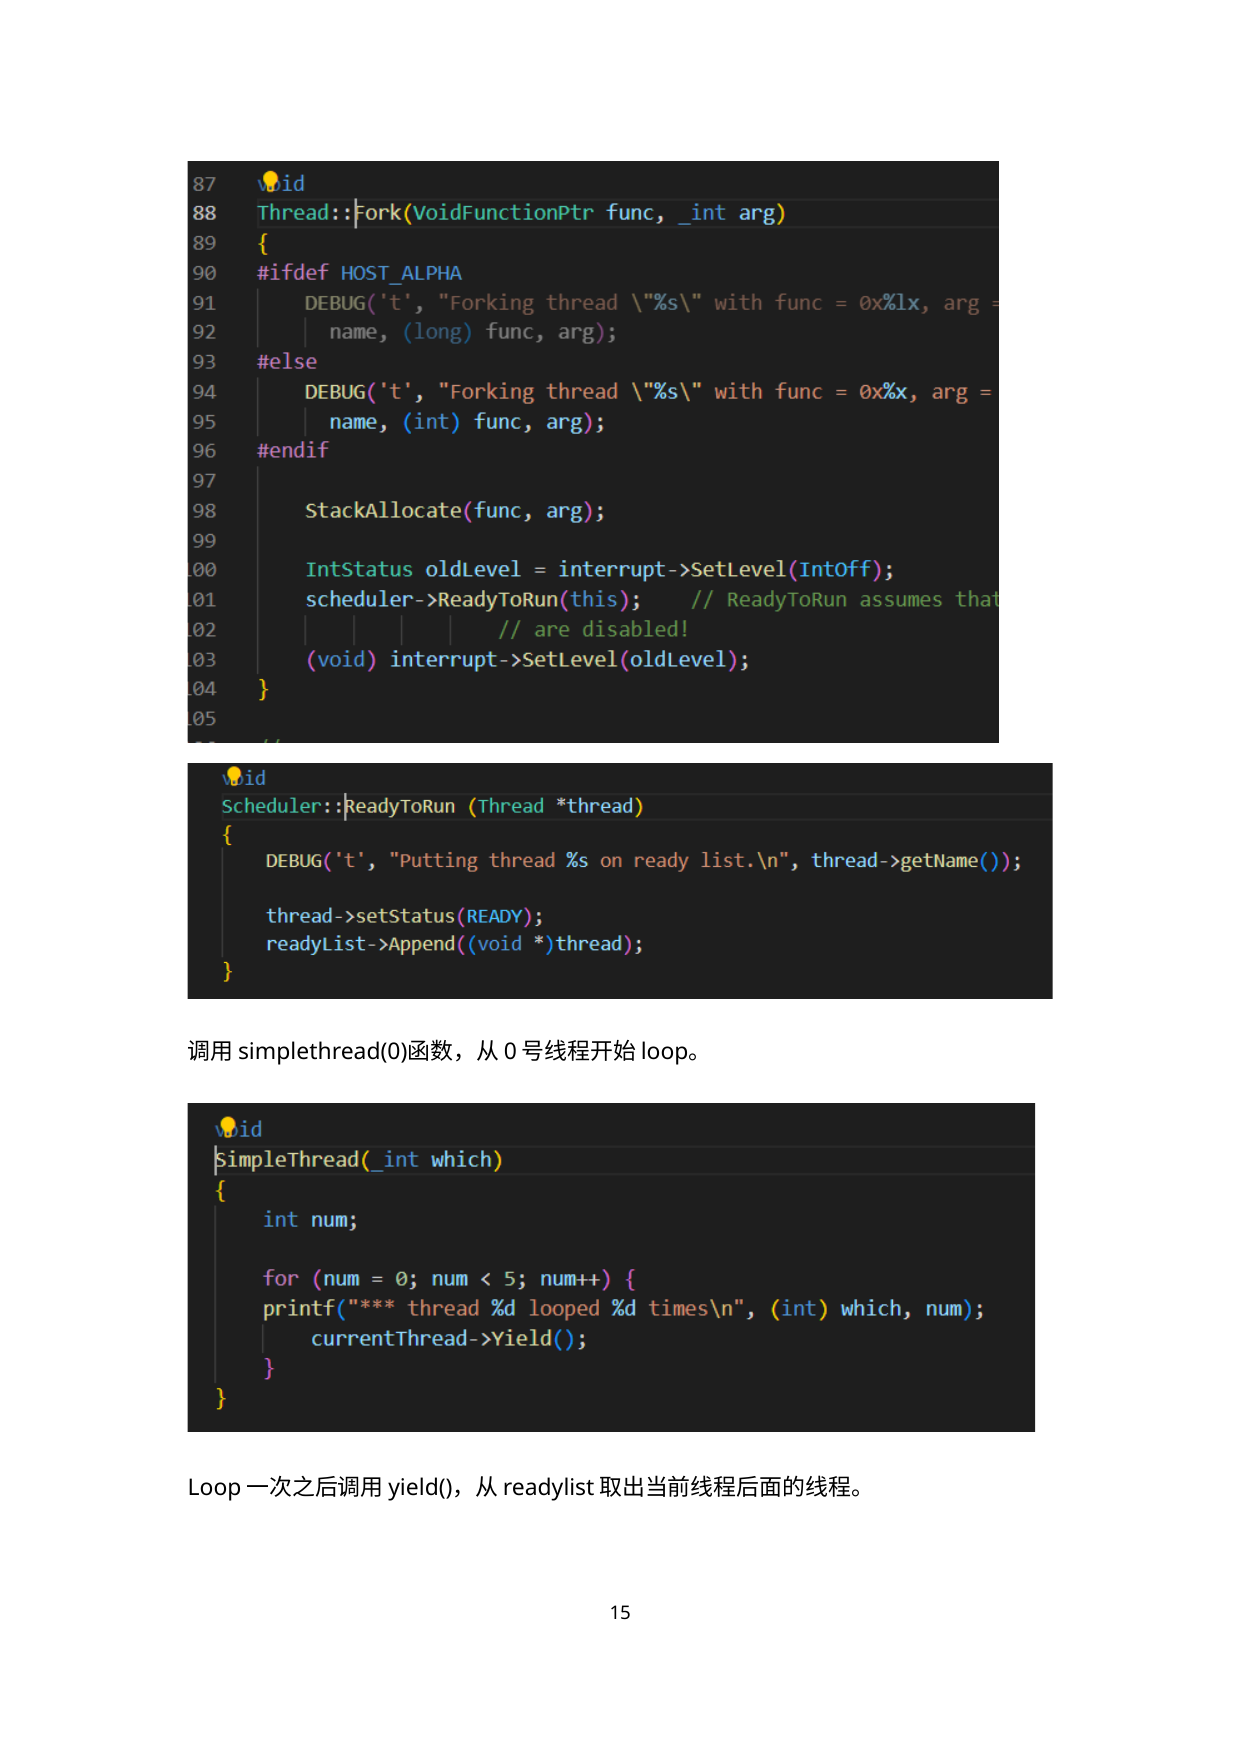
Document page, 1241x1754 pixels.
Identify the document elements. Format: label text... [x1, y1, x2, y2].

picture [187, 763, 1053, 999]
text Loop一次之后调用yield()，从readylist取出当前线程后面的线程。 [187, 1453, 1053, 1518]
picture [187, 161, 999, 743]
text 调用simplethread(0)函数，从0号线程开始loop。 [187, 1017, 1053, 1082]
picture [187, 1103, 1035, 1432]
